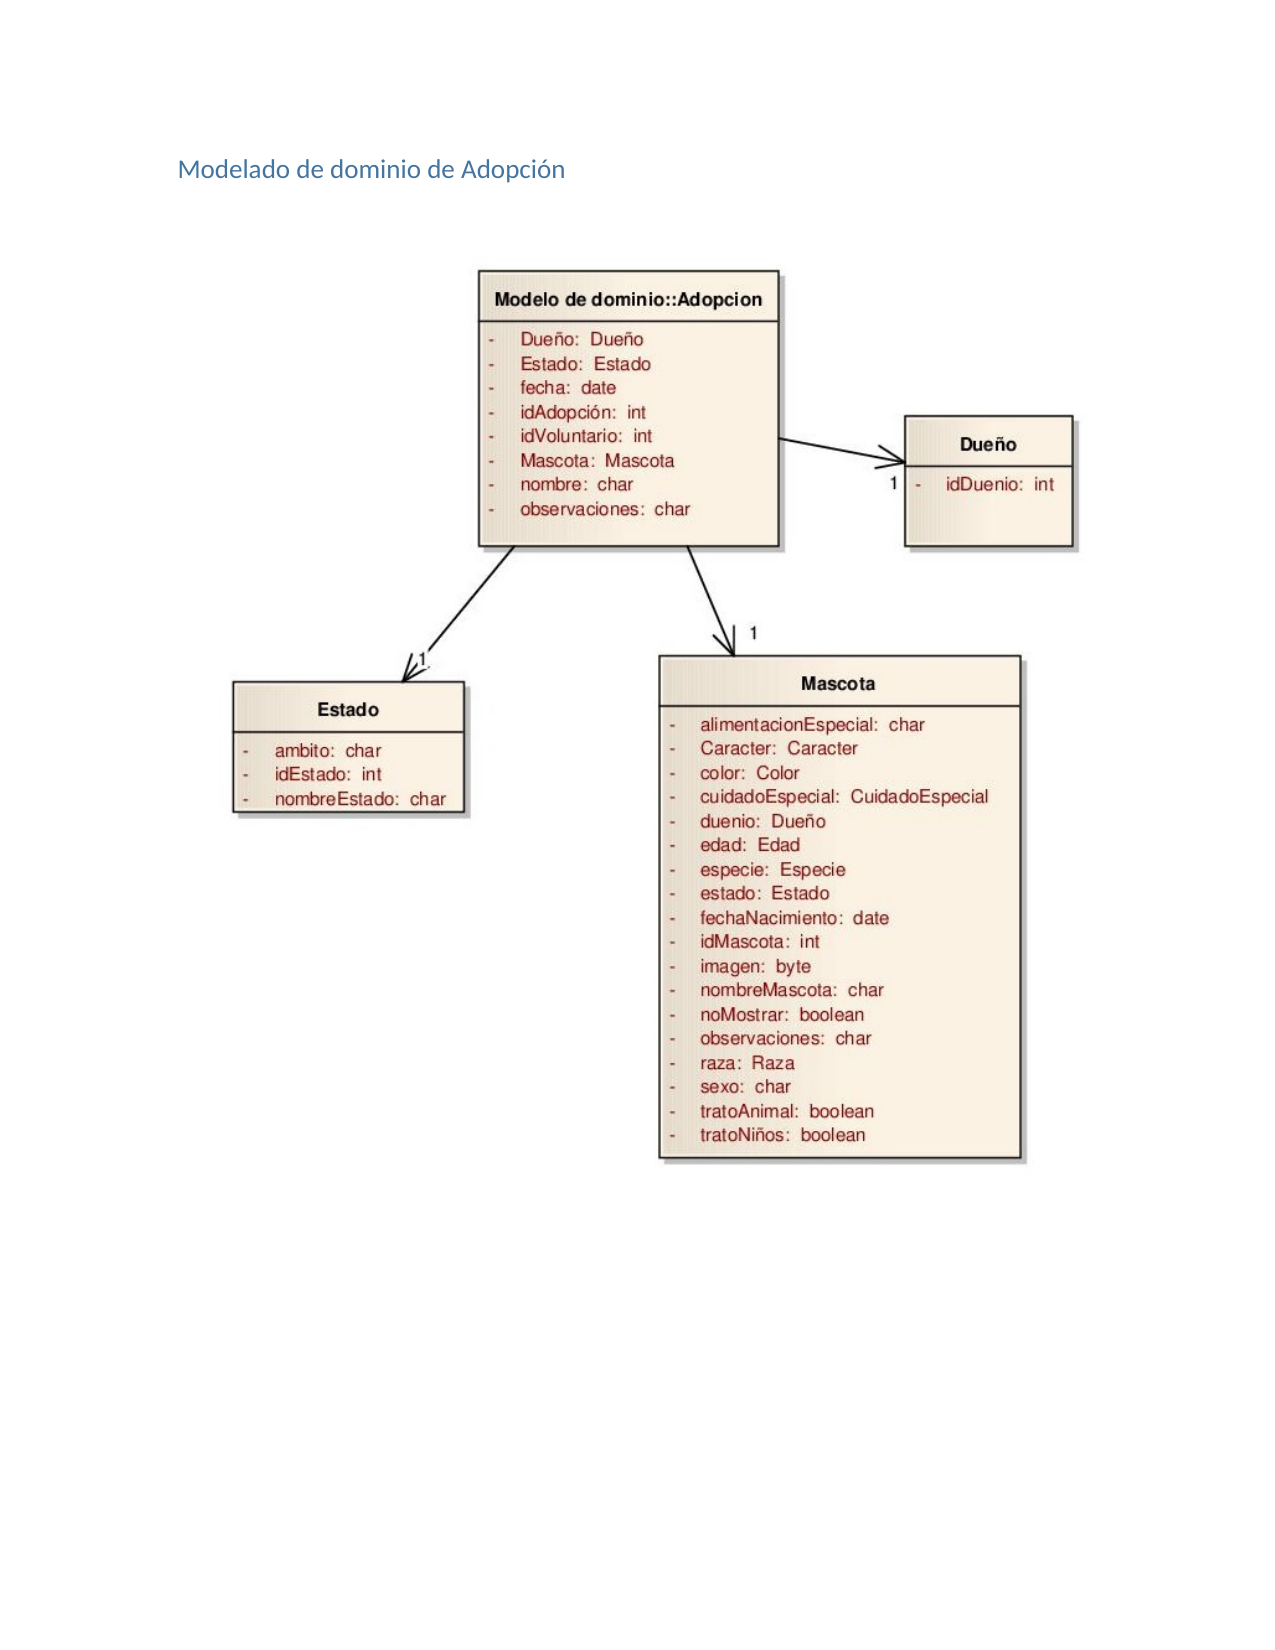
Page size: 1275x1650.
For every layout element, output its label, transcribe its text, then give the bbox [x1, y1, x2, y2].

picture [177, 234, 1136, 1244]
subtitle Modelado de dominio de Adopción [177, 152, 1098, 185]
